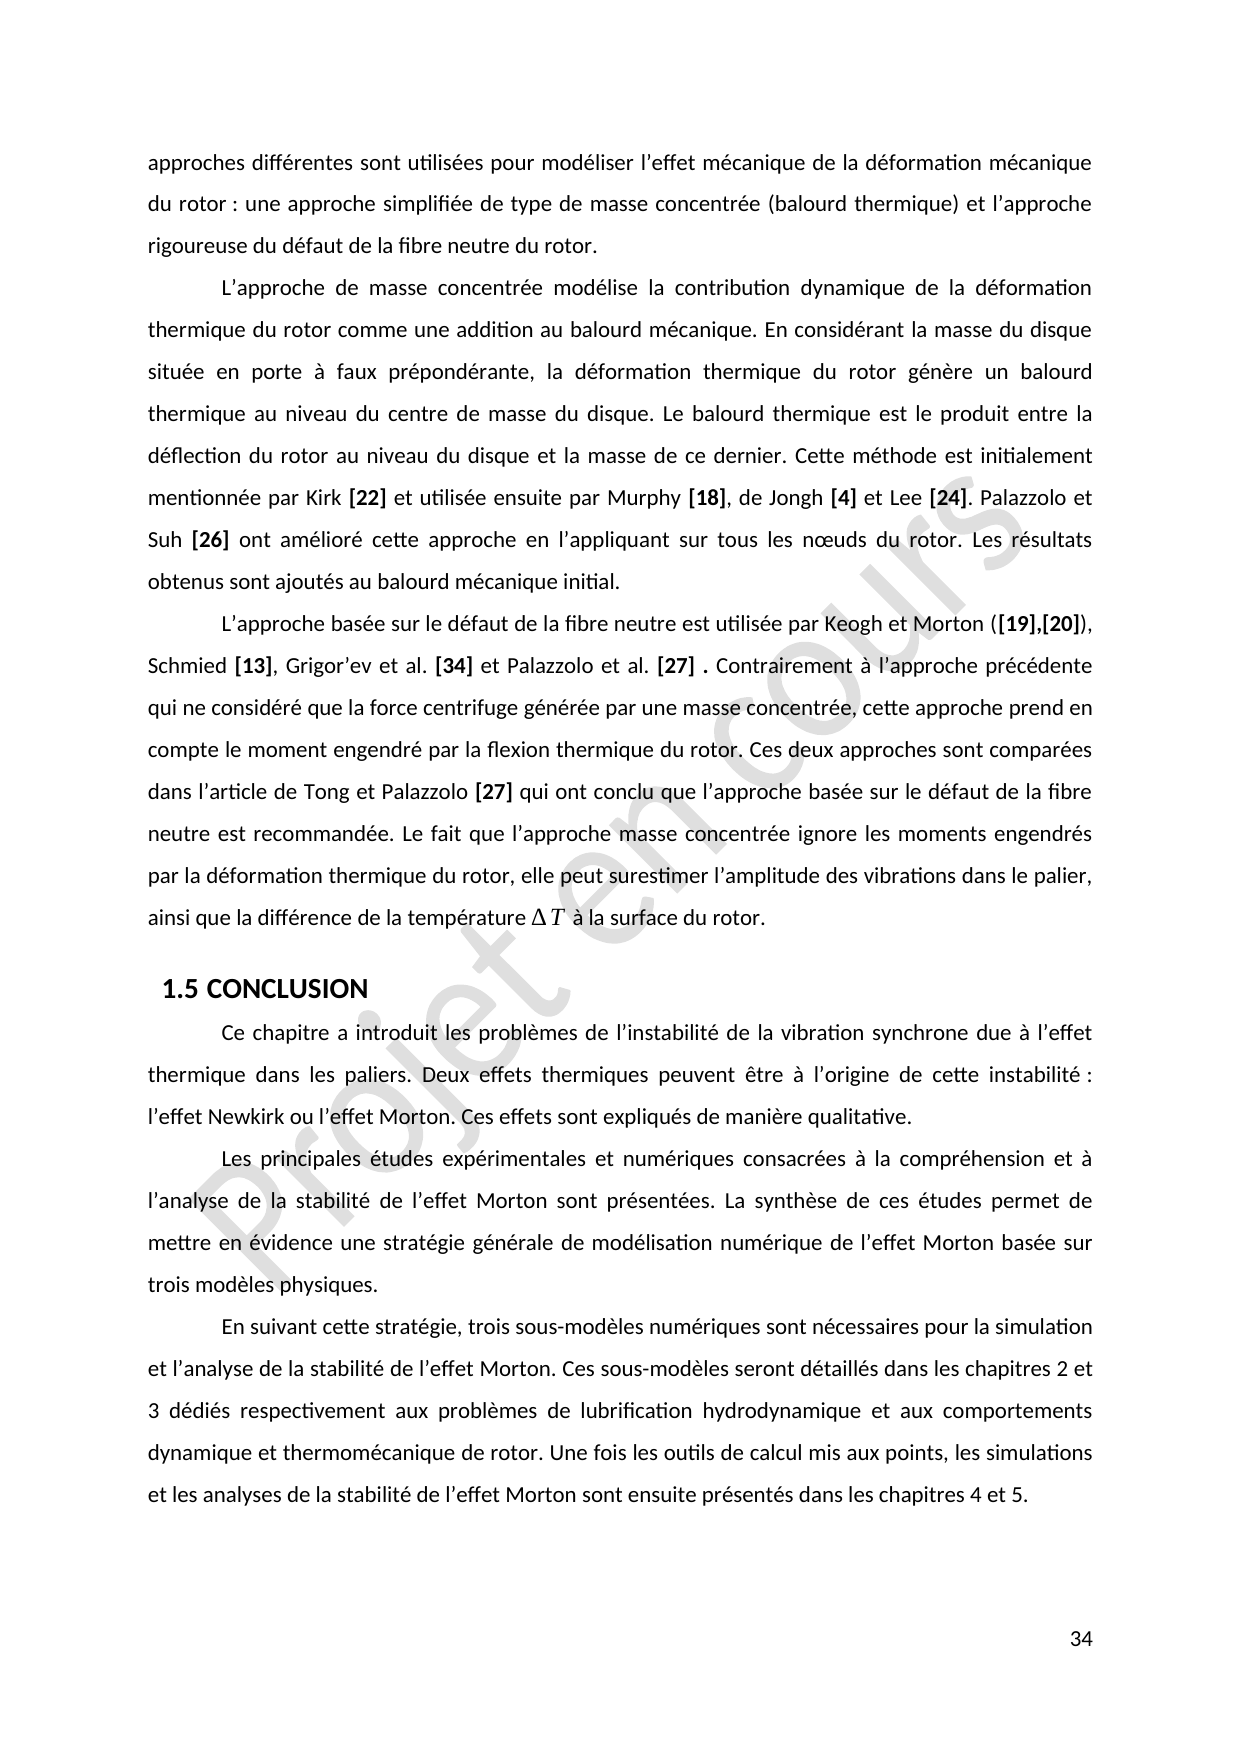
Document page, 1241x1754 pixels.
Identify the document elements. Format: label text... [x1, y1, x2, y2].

text Ce chapitre a introduit les problèmes de l’instabilité de la vibration synchrone due à l’effet thermique dans les paliers. Deux effets thermiques peuvent être à l’origine de cette instabilité : l’effet Newkirk ou l’effet Morton. Ces effets sont expliqués de manière qualitative. [148, 1018, 1093, 1130]
text En suivant cette stratégie, trois sous-modèles numériques sont nécessaires pour la simulation et l’analyse de la stabilité de l’effet Morton. Ces sous-modèles seront détaillés dans les chapitres 2 et 3 dédiés respectivement aux problèmes de lubrification hydrodynamique et aux comportements dynamique et thermomécanique de rotor. Une fois les outils de calcul mis aux points, les simulations et les analyses de la stabilité de l’effet Morton sont ensuite présentés dans les chapitres 4 et 5. [148, 1312, 1093, 1508]
text L’approche basée sur le défaut de la fibre neutre est utilisée par Keogh et Morton ([19],[20]), Schmied [13], Grigor’ev et al. [34] et Palazzolo et al. [27] . Contrairement à l’approche précédente qui ne considéré que la force centrifuge générée par une masse concentrée, cette approche prend en compte le moment engendré par la flexion thermique du rotor. Ces deux approches sont comparées dans l’article de Tong et Palazzolo [27] qui ont conclu que l’approche basée sur le défaut de la fibre neutre est recommandée. Le fait que l’approche masse concentrée ignore les moments engendrés par la déformation thermique du rotor, elle peut surestimer l’amplitude des vibrations dans le palier, ainsi que la différence de la température à la surface du rotor. [148, 609, 1093, 931]
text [148, 148, 1093, 259]
text L’approche de masse concentrée modélise la contribution dynamique de la déformation thermique du rotor comme une addition au balourd mécanique. En considérant la masse du disque située en porte à faux prépondérante, la déformation thermique du rotor génère un balourd thermique au niveau du centre de masse du disque. Le balourd thermique est le produit entre la déflection du rotor au niveau du disque et la masse de ce dernier. Cette méthode est initialement mentionnée par Kirk [22] et utilisée ensuite par Murphy [18], de Jongh [4] et Lee [24]. Palazzolo et Suh [26] ont amélioré cette approche en l’appliquant sur tous les nœuds du rotor. Les résultats obtenus sont ajoutés au balourd mécanique initial. [148, 273, 1093, 595]
text Les principales études expérimentales et numériques consacrées à la compréhension et à l’analyse de la stabilité de l’effet Morton sont présentées. La synthèse de ces études permet de mettre en évidence une stratégie générale de modélisation numérique de l’effet Morton basée sur trois modèles physiques. [148, 1144, 1093, 1298]
subtitle Conclusion [161, 970, 1093, 1006]
